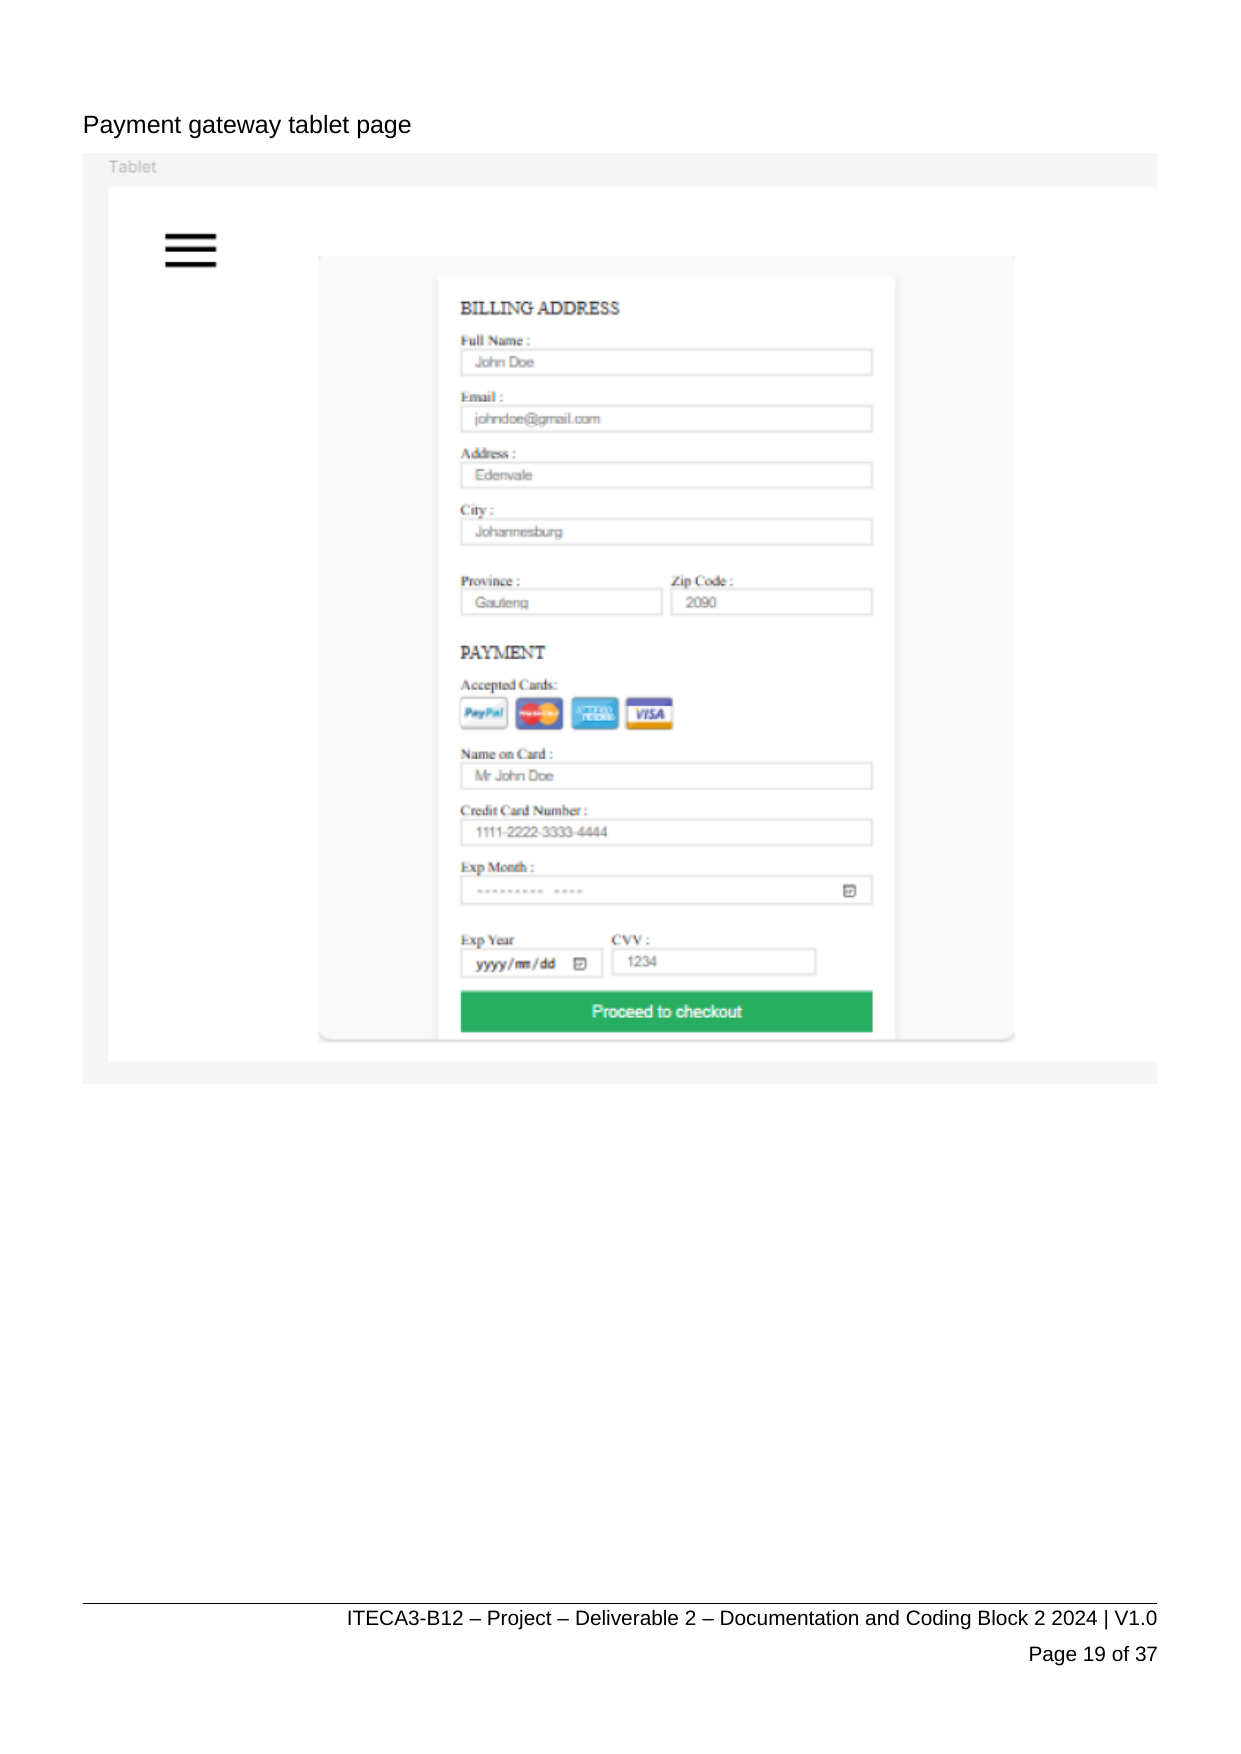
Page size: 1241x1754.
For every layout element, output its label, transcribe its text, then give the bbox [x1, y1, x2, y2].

text Payment gateway tablet page [83, 110, 1157, 139]
picture [82, 153, 1158, 1084]
